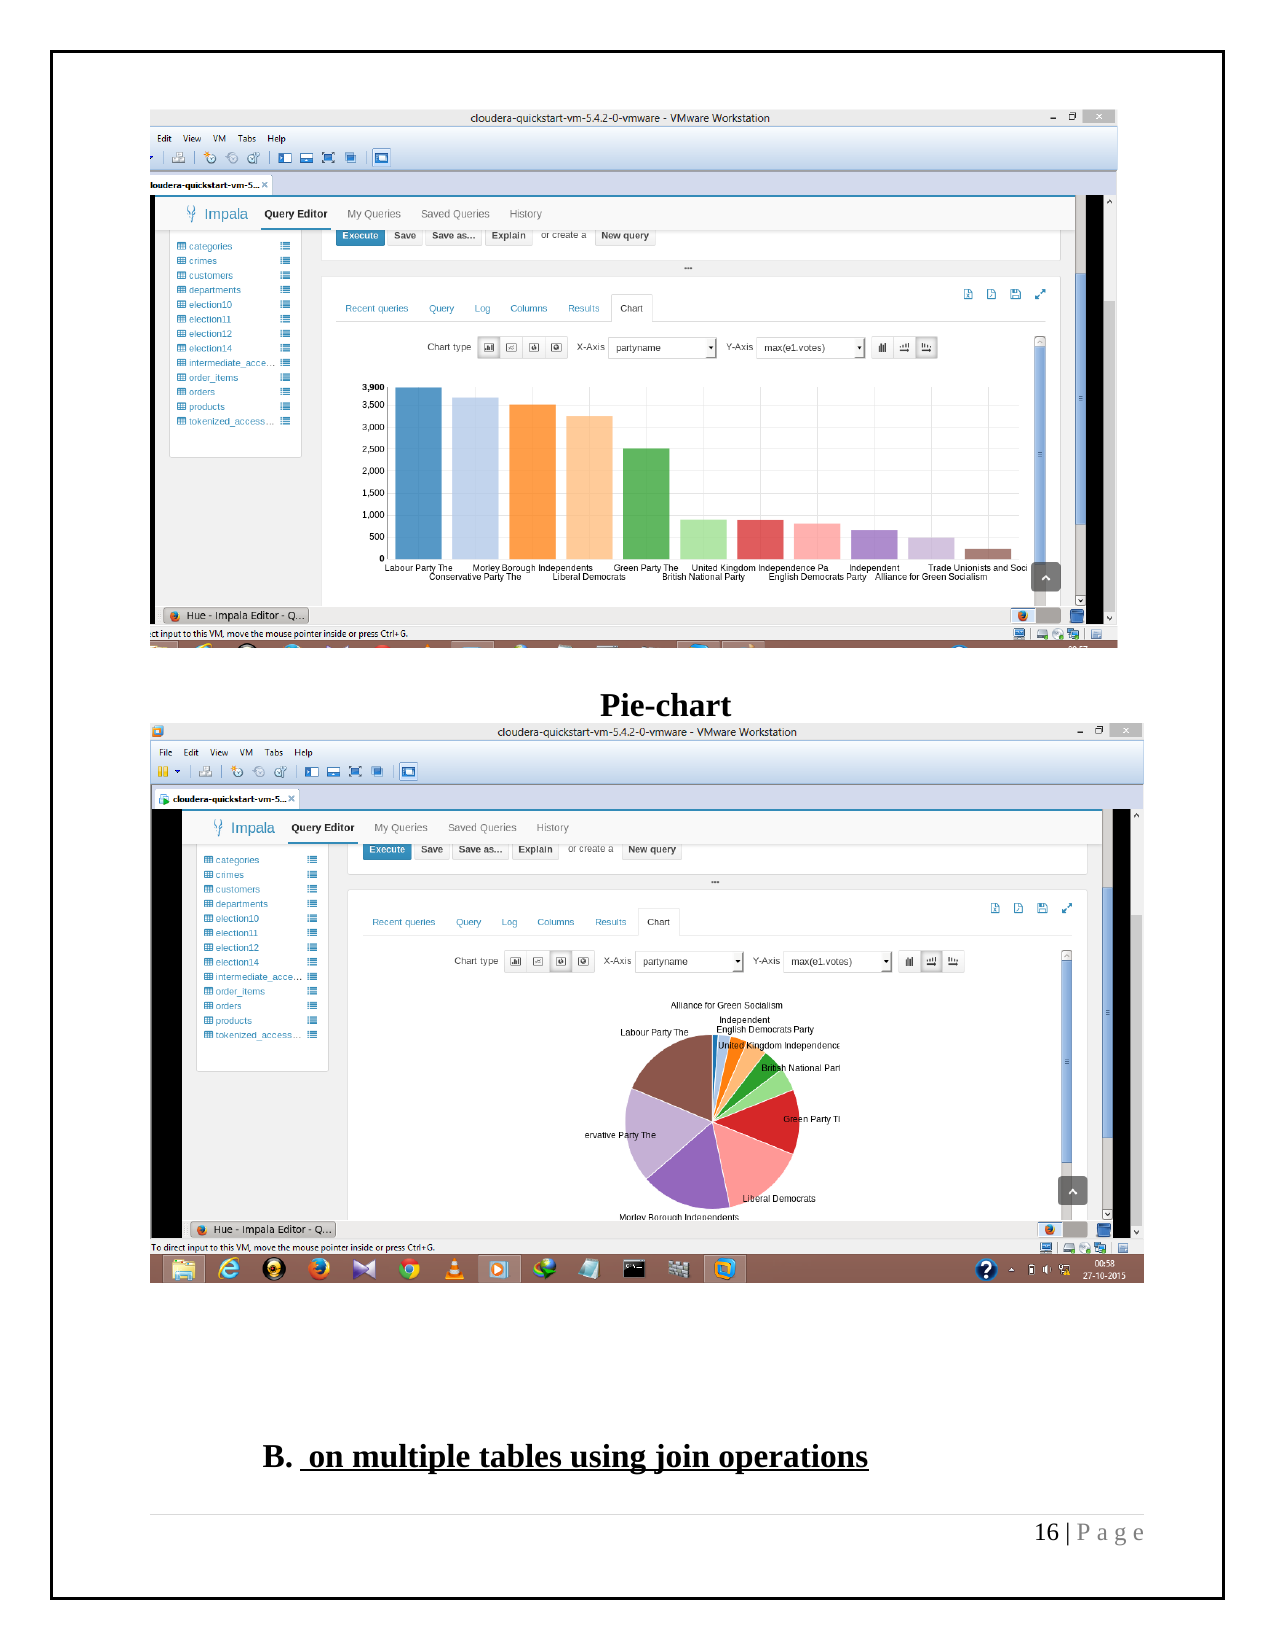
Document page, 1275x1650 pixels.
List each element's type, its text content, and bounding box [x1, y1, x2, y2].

list on multiple tables using join operations [262, 1436, 1144, 1474]
text Pie-chart [150, 686, 1144, 723]
picture [150, 88, 1144, 648]
picture [150, 723, 1144, 1283]
